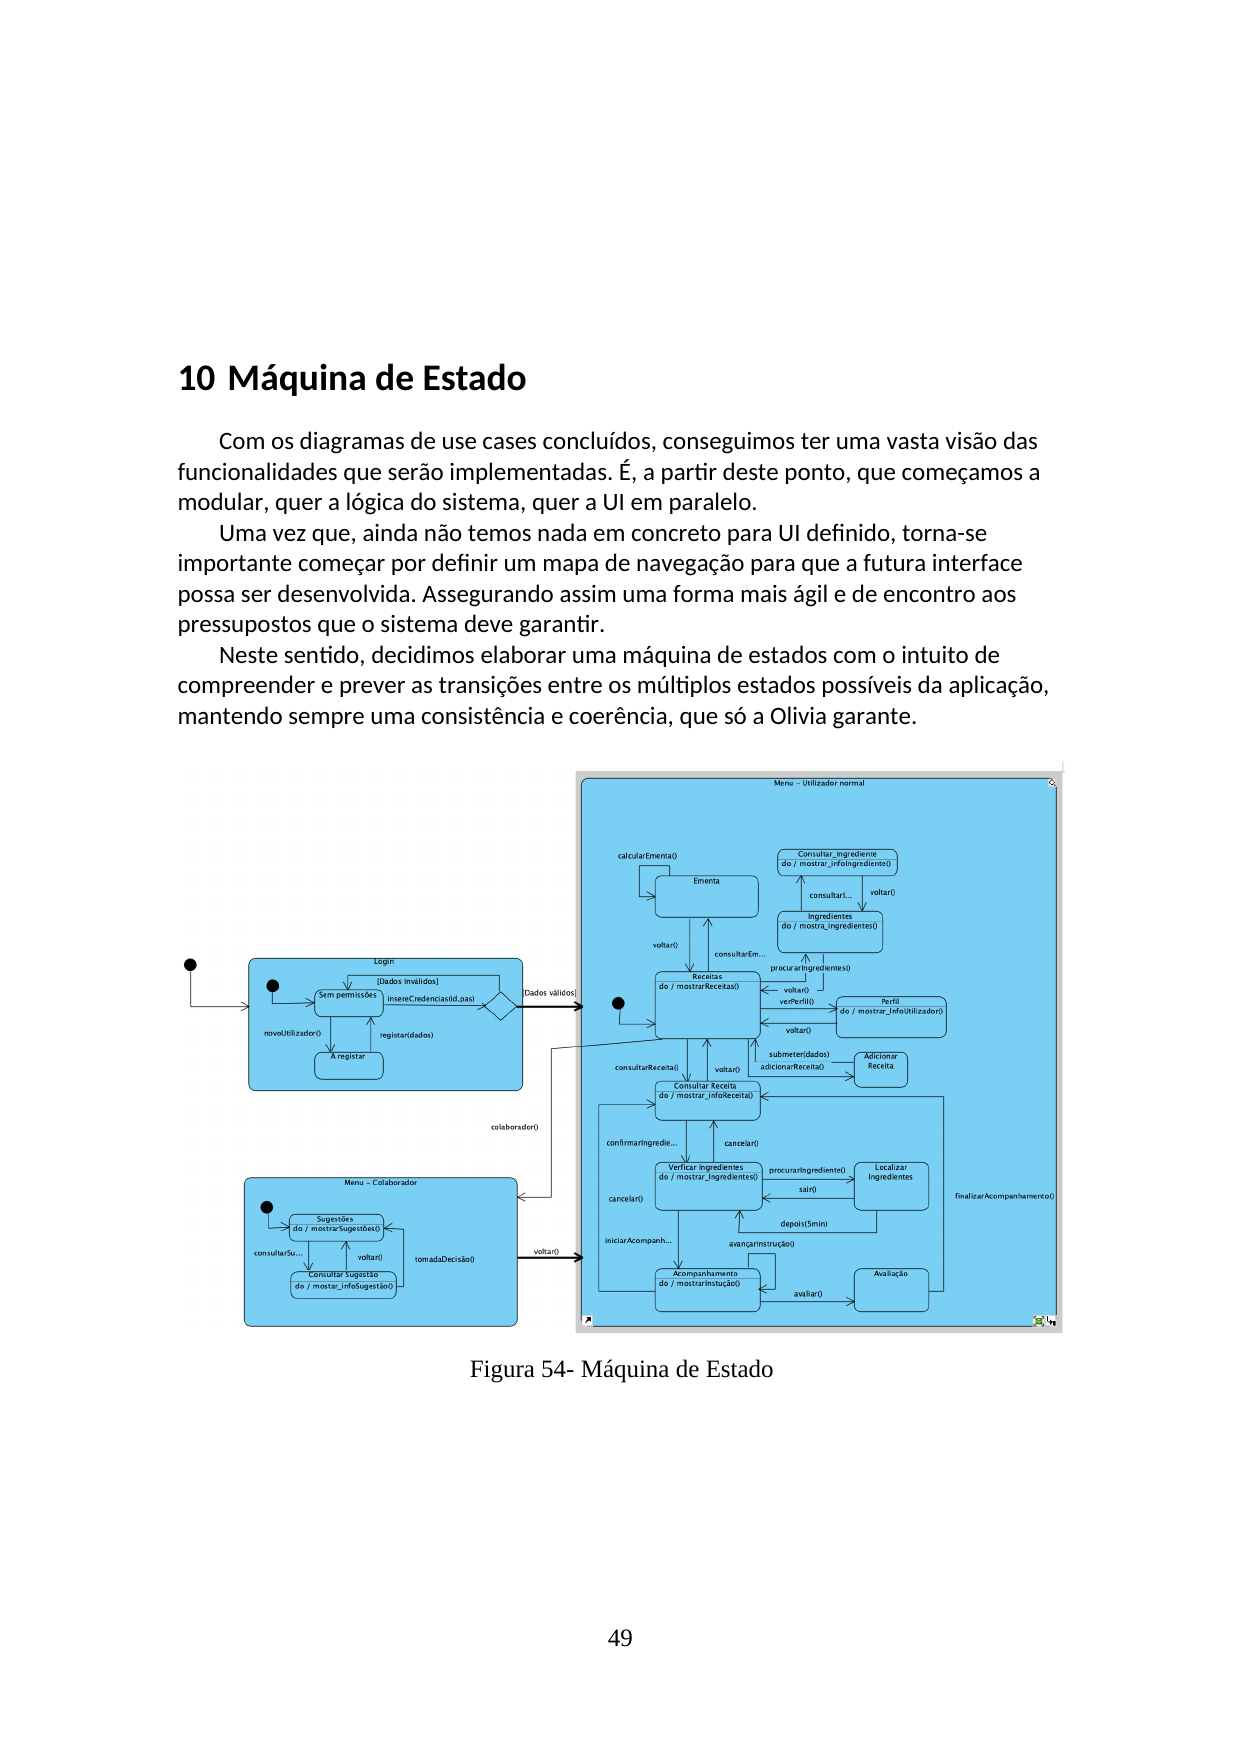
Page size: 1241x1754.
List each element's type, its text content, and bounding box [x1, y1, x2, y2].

text Uma vez que, ainda não temos nada em concreto para UI definido, torna-se importante começar por definir um mapa de navegação para que a futura interface possa ser desenvolvida. Assegurando assim uma forma mais ágil e de encontro aos pressupostos que o sistema deve garantir. [177, 517, 1063, 639]
list Máquina de Estado [177, 354, 1063, 400]
picture [177, 761, 1065, 1333]
text Neste sentido, decidimos elaborar uma máquina de estados com o intuito de compreender e prever as transições entre os múltiplos estados possíveis da aplicação, mantendo sempre uma consistência e coerência, que só a Olivia garante. [177, 639, 1063, 730]
text Com os diagramas de use cases concluídos, conseguimos ter uma vasta visão das funcionalidades que serão implementadas. É, a partir deste ponto, que começamos a modular, quer a lógica do sistema, quer a UI em paralelo. [177, 425, 1063, 517]
